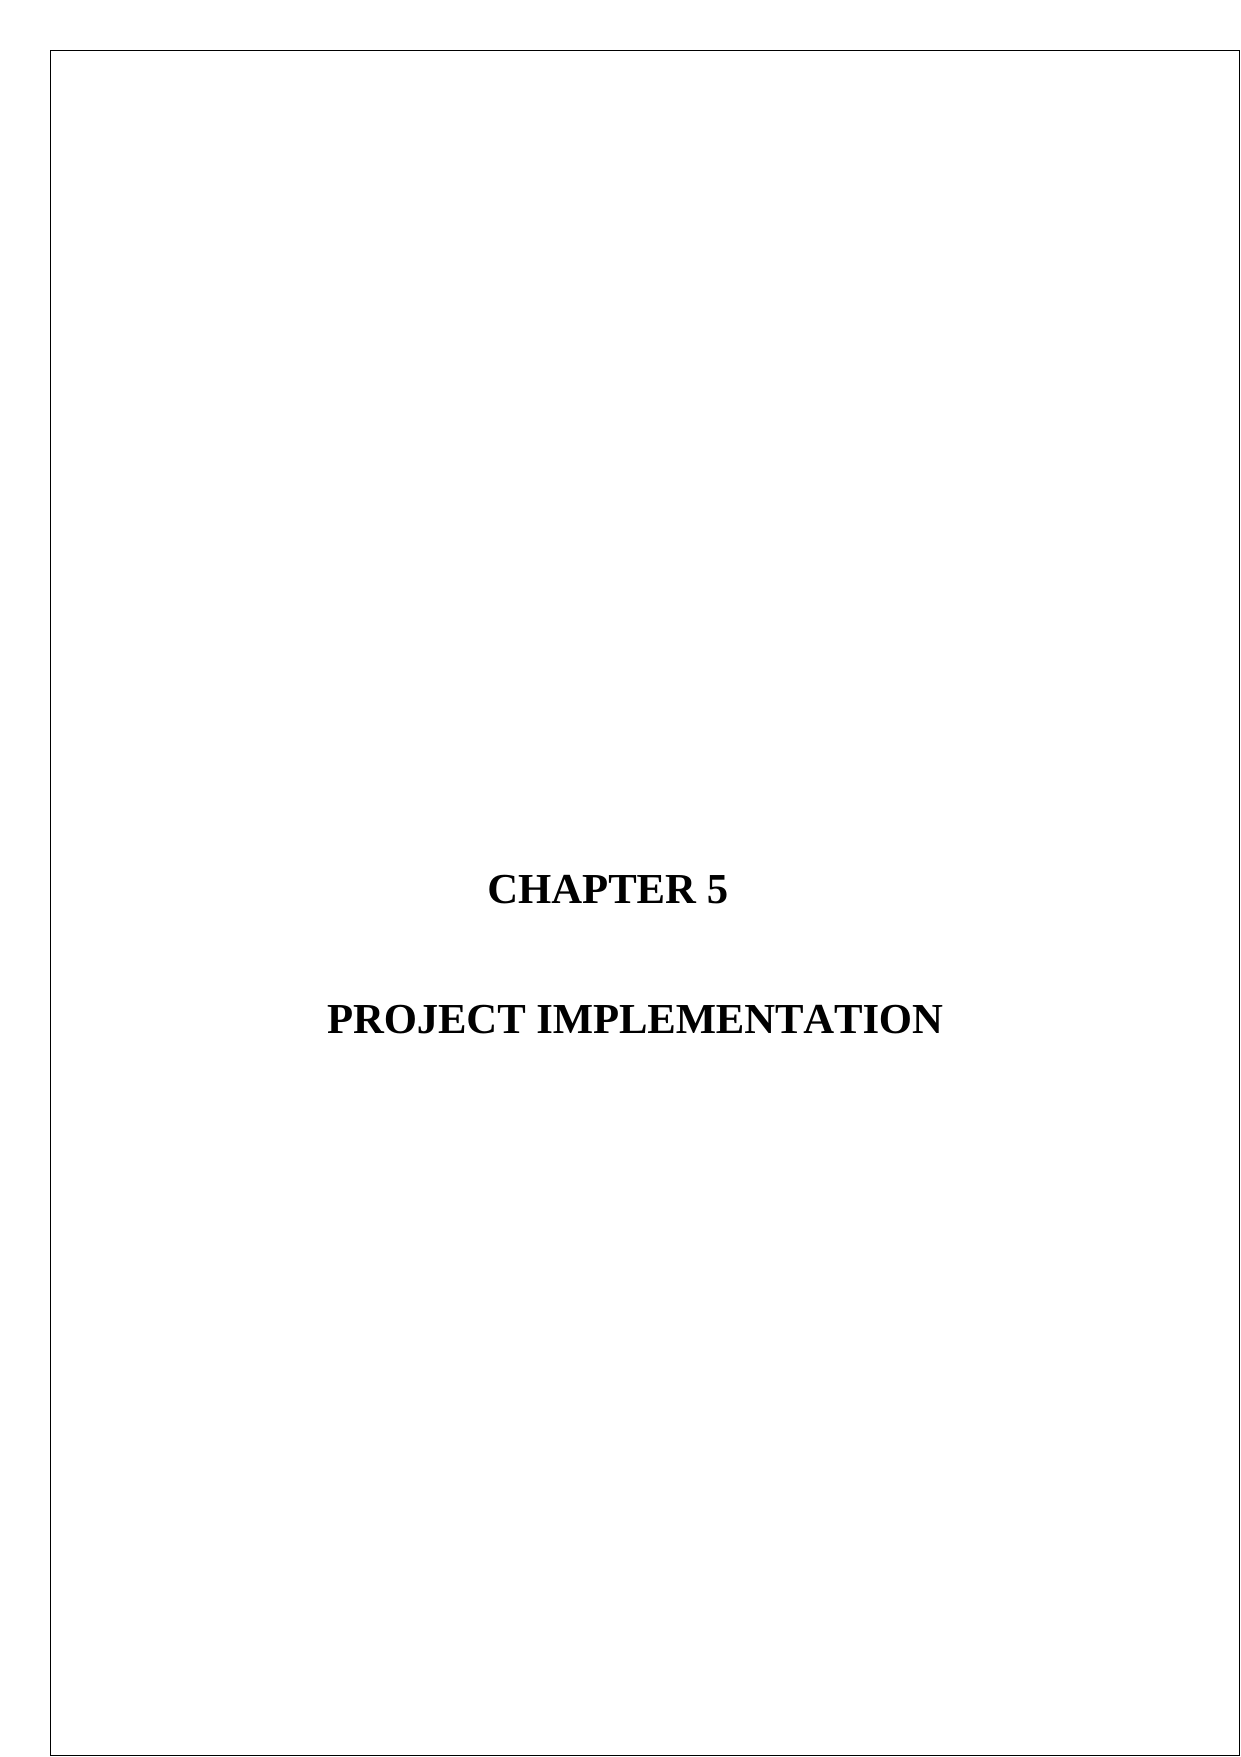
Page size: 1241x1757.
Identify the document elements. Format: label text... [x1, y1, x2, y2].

text PROJECT IMPLEMENTATION [327, 993, 1239, 1042]
subtitle CHAPTER 5 [487, 863, 1239, 912]
